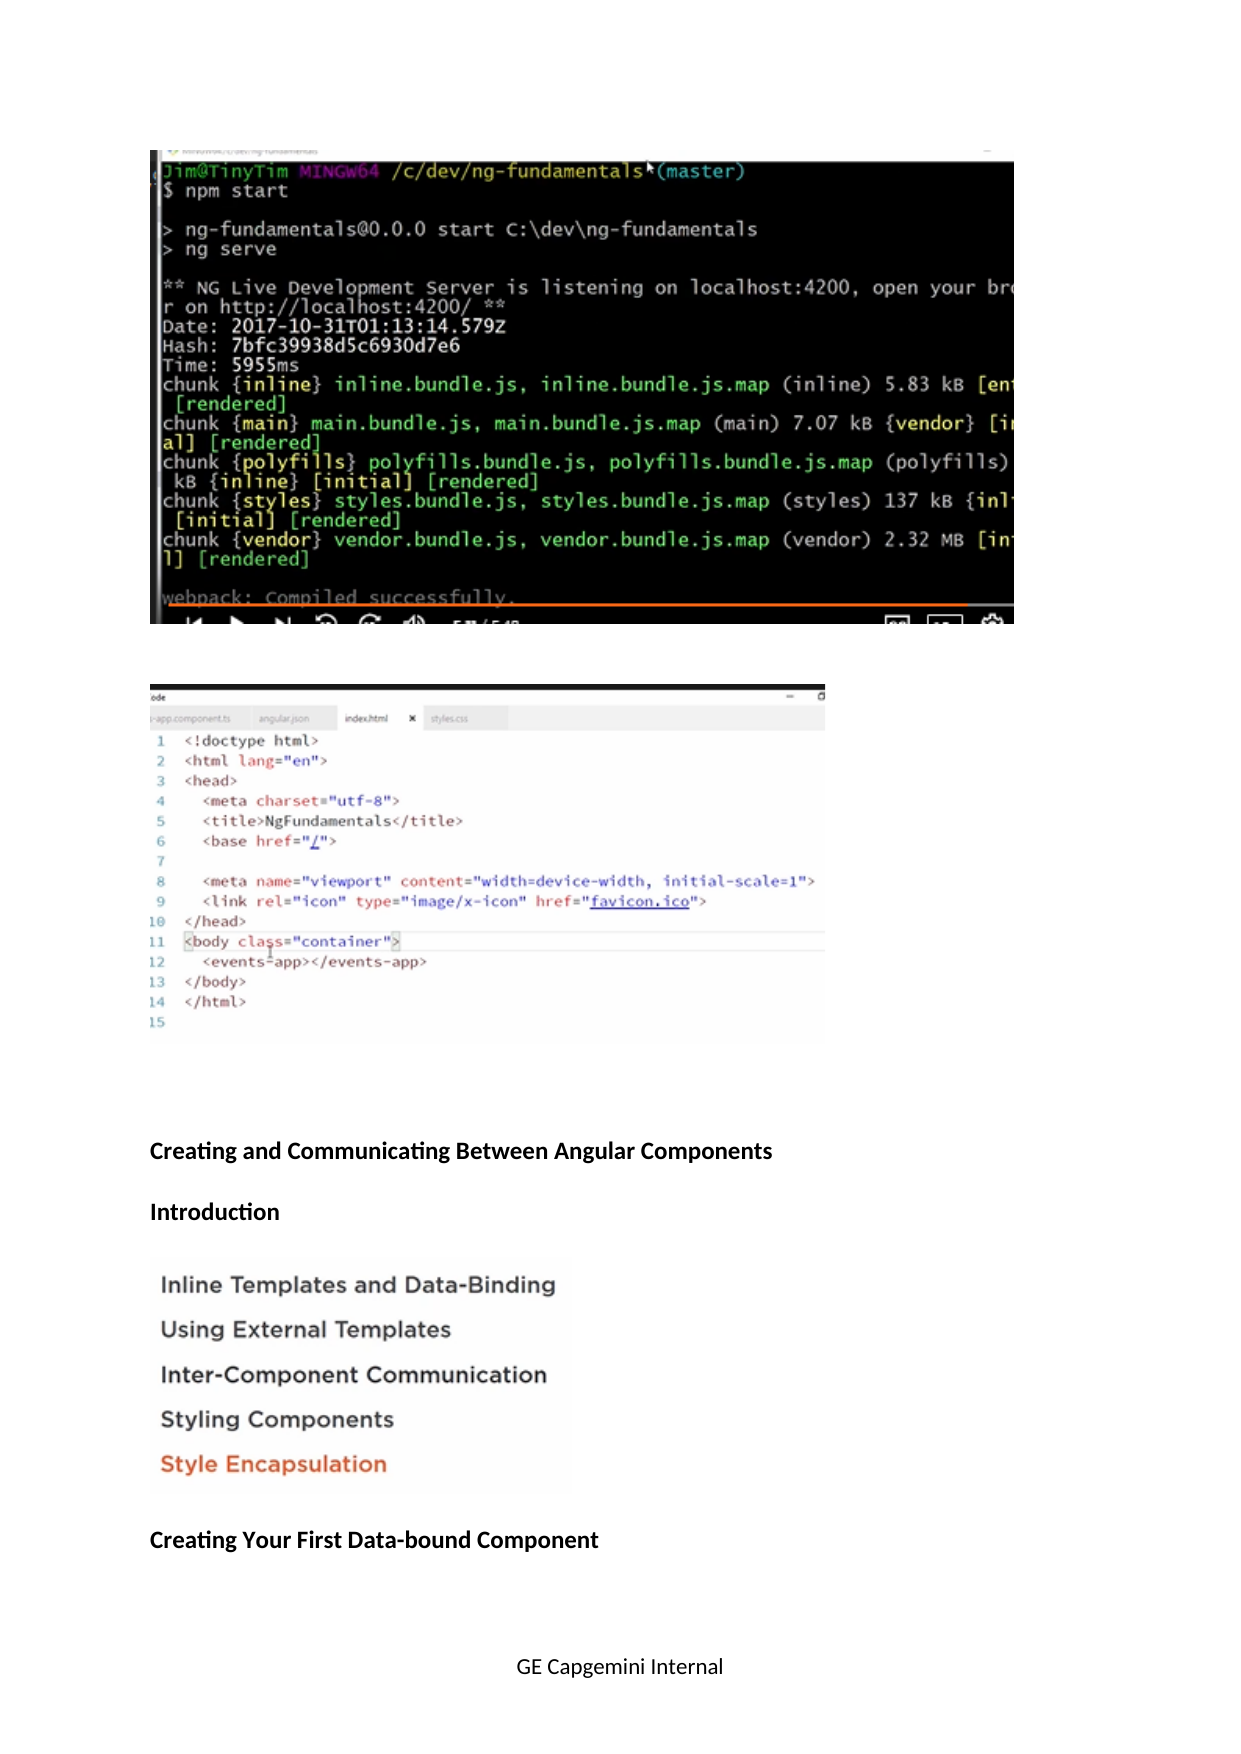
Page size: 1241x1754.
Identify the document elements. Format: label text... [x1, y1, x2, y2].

picture [150, 150, 1014, 624]
text Introduction [150, 1196, 1090, 1227]
text Creating and Communicating Between Angular Components [150, 1135, 1090, 1166]
picture [150, 684, 826, 1044]
text Creating Your First Data-bound Component [150, 1524, 1090, 1554]
picture [150, 1257, 572, 1494]
